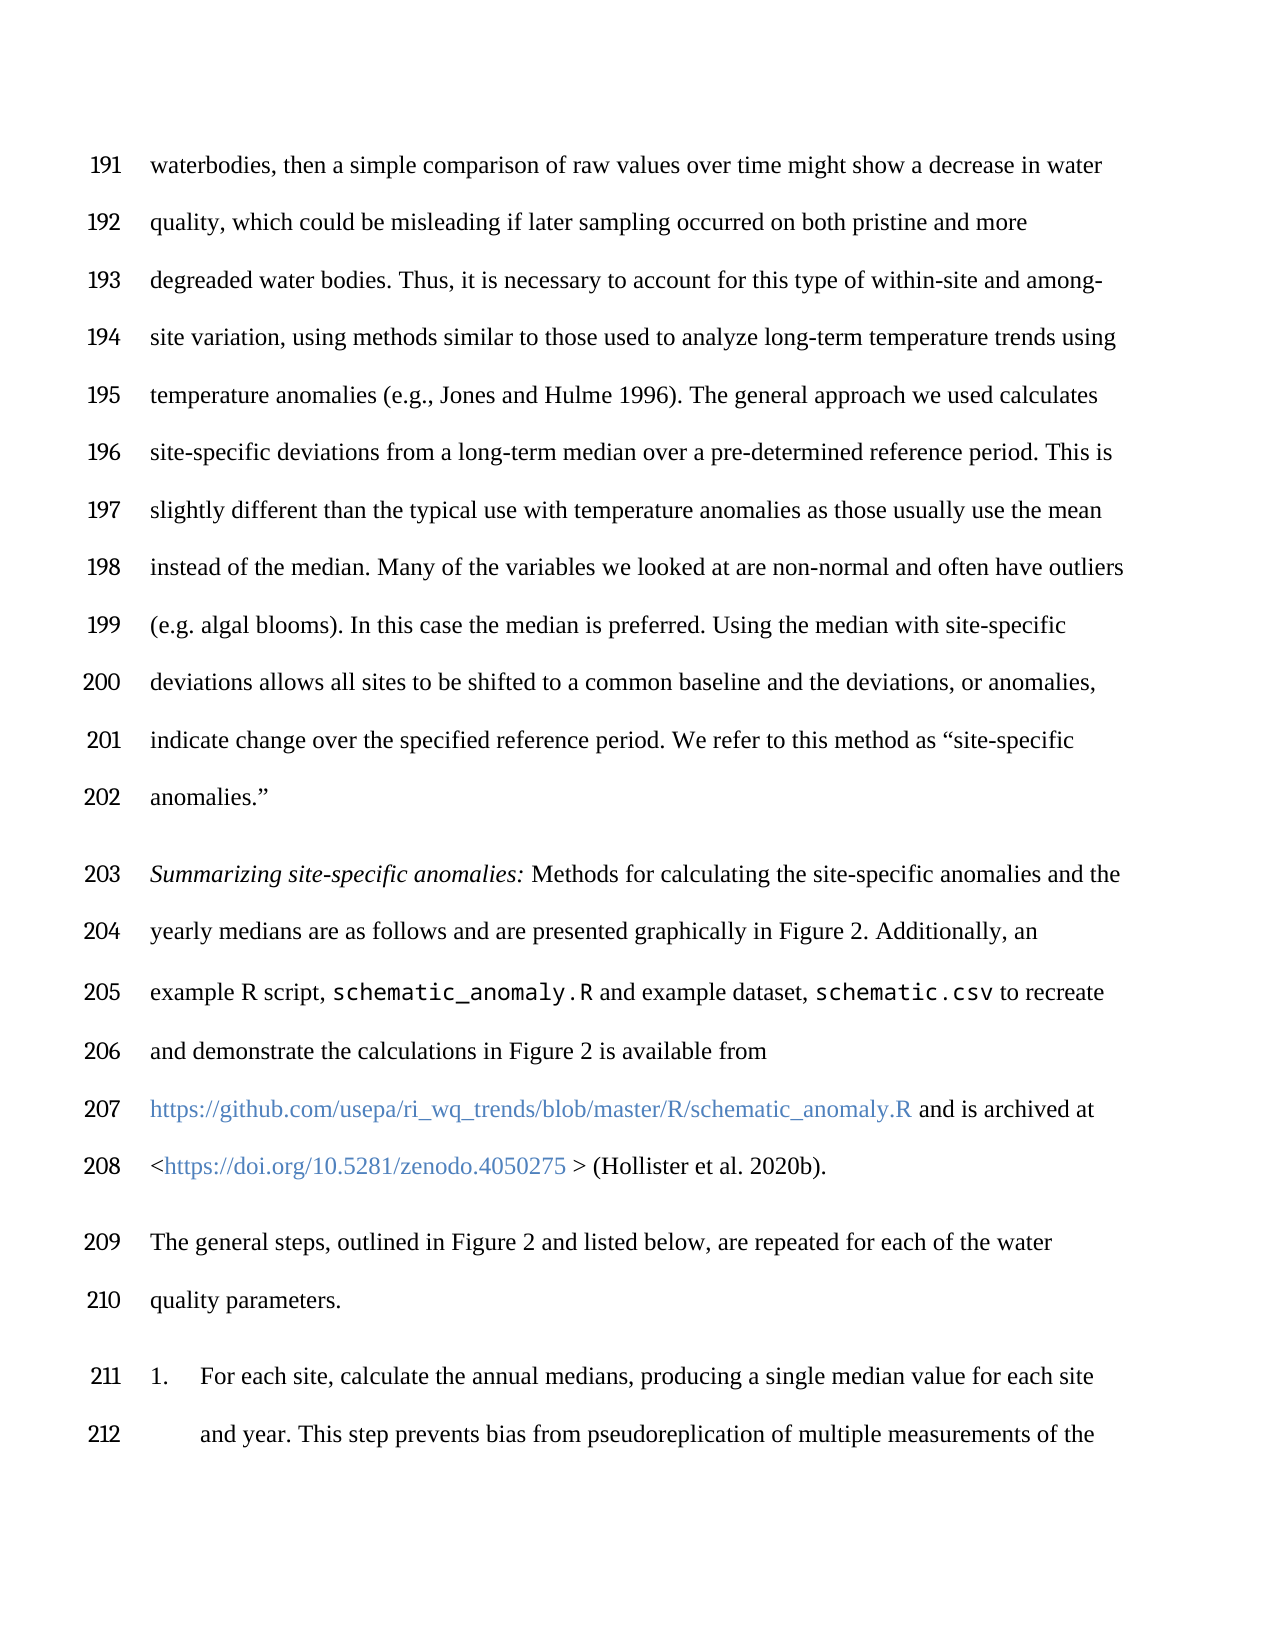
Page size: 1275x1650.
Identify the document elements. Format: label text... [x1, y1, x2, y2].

text The general steps, outlined in Figure 2 and listed below, are repeated for each of the water quality parameters. [150, 1227, 1125, 1314]
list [150, 1361, 1125, 1447]
text Summarizing site-specific anomalies: Methods for calculating the site-specific anomalies and the yearly medians are as follows and are presented graphically in Figure 2. Additionally, an example R script, schematic_anomaly.R and example dataset, schematic.csv to recreate and demonstrate the calculations in Figure 2 is available from https://github.com/usepa/ri_wq_trends/blob/master/R/schematic_anomaly.R and is archived at <https://doi.org/10.5281/zenodo.4050275 > (Hollister et al. 2020b). [150, 859, 1125, 1180]
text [150, 150, 1125, 811]
